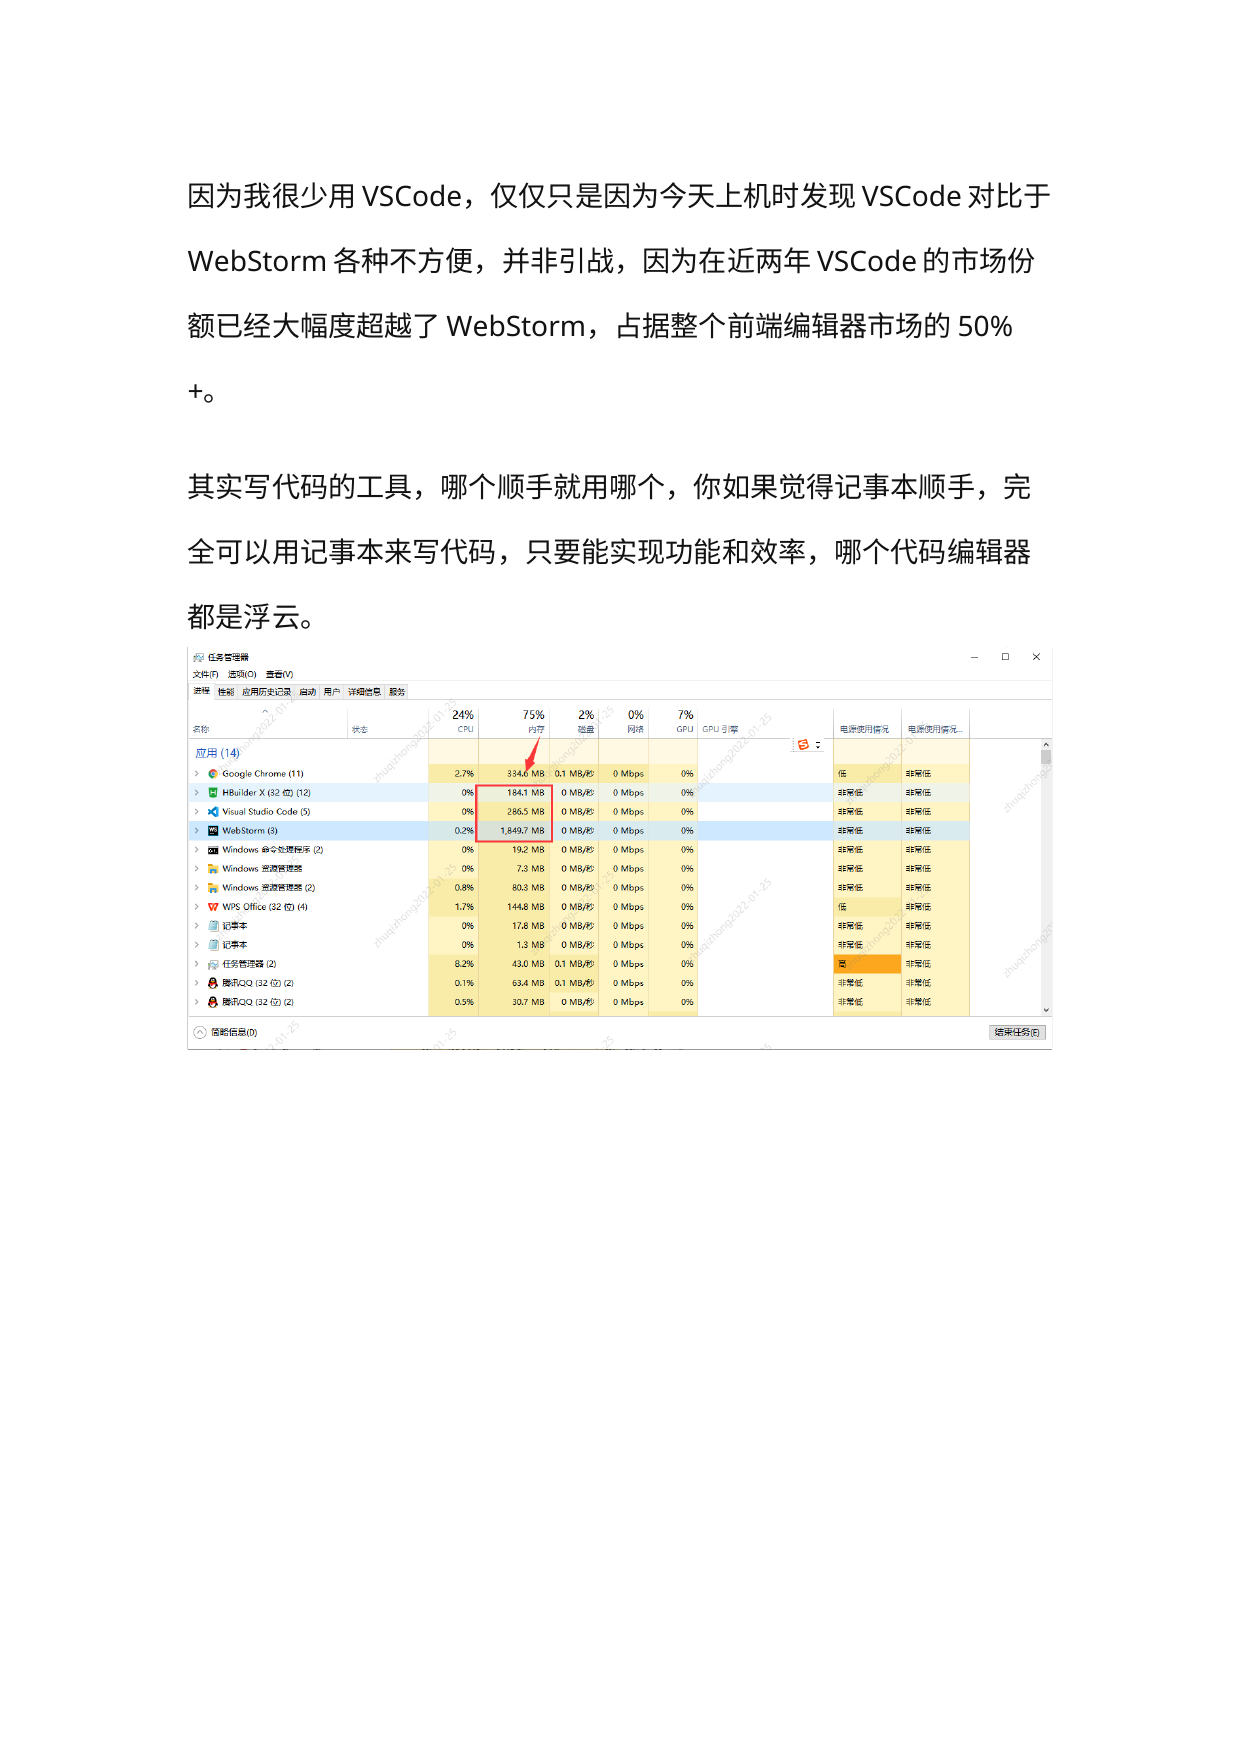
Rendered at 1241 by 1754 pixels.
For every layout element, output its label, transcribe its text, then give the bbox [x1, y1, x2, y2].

text 其实写代码的工具，哪个顺手就用哪个，你如果觉得记事本顺手，完全可以用记事本来写代码，只要能实现功能和效率，哪个代码编辑器都是浮云。 [187, 453, 1053, 647]
picture [187, 647, 1053, 1050]
text 因为我很少用VSCode，仅仅只是因为今天上机时发现VSCode对比于WebStorm各种不方便，并非引战，因为在近两年VSCode的市场份额已经大幅度超越了WebStorm，占据整个前端编辑器市场的50%+。 [187, 162, 1053, 422]
